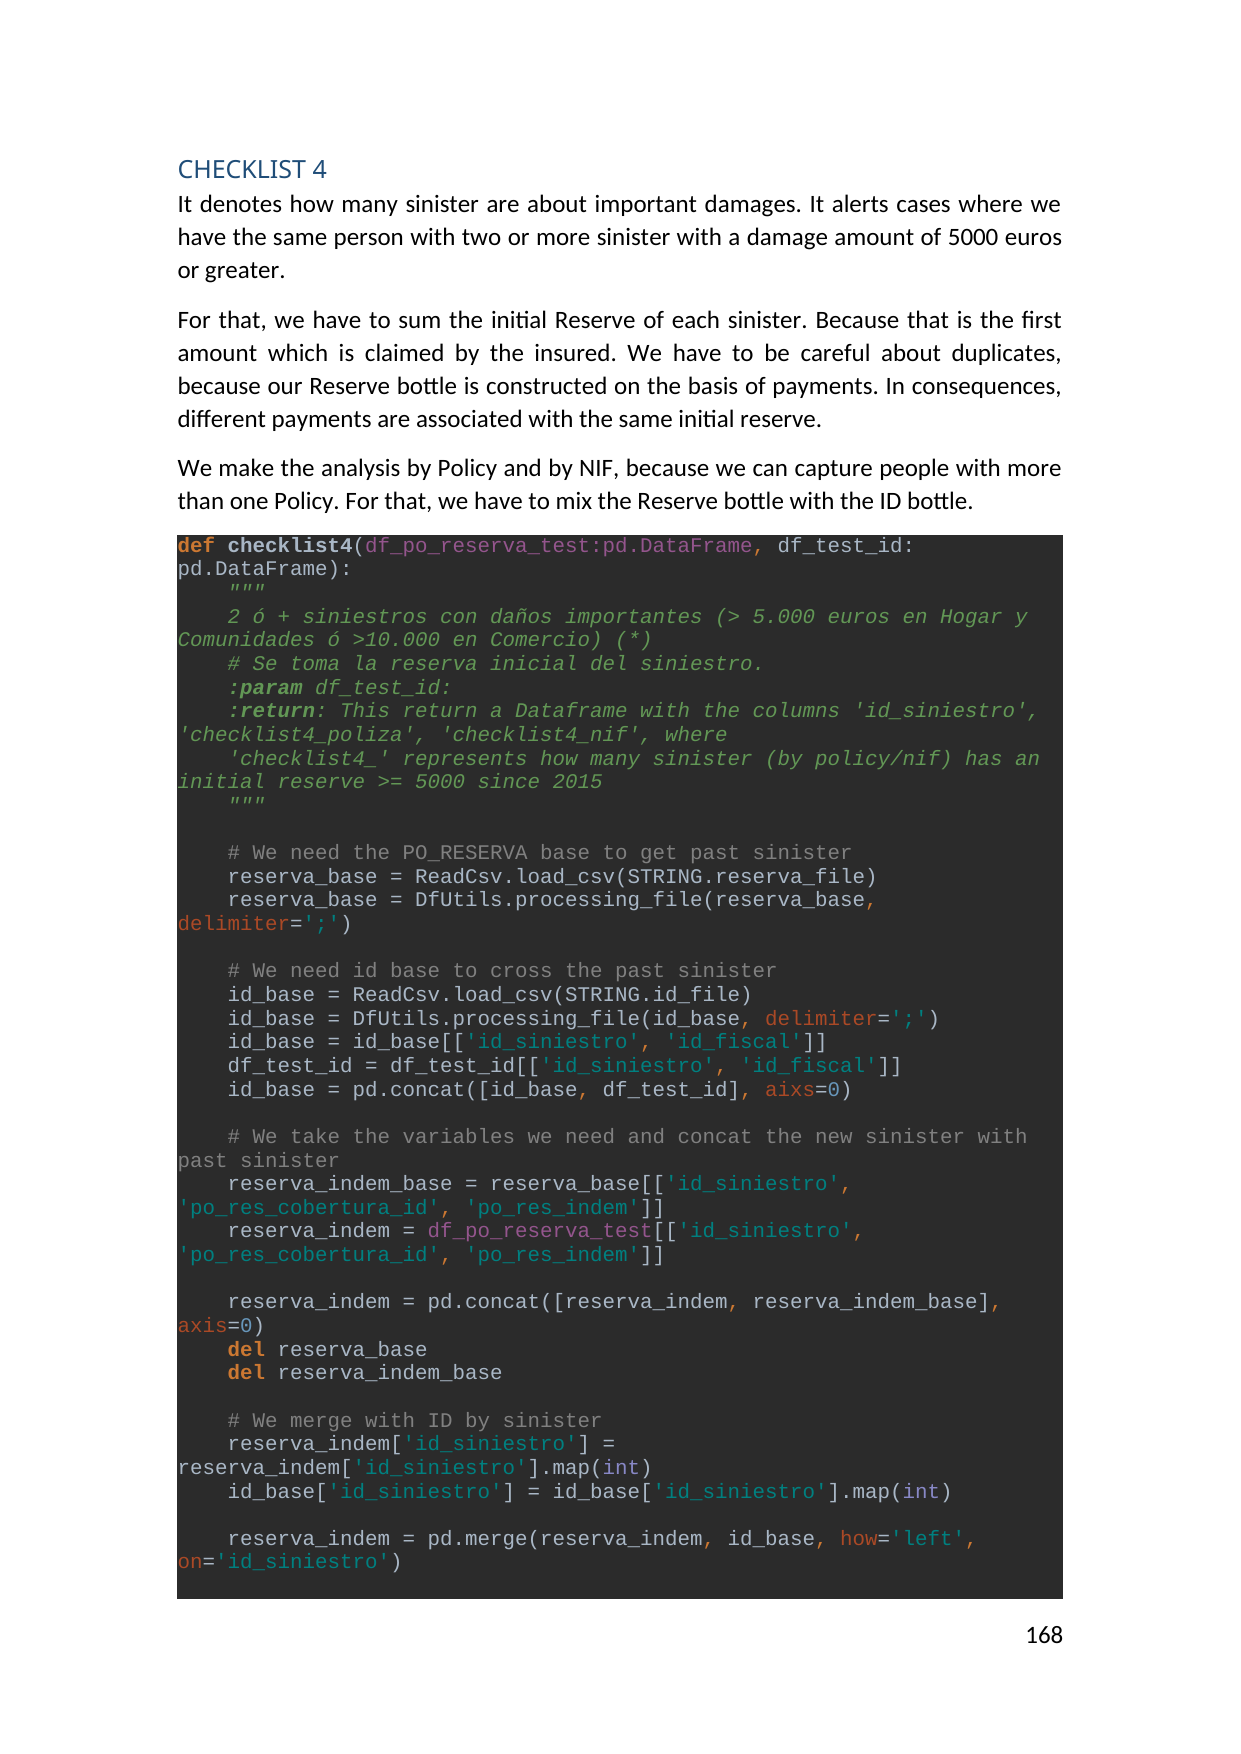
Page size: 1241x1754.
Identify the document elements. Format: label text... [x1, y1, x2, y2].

text We make the analysis by Policy and by NIF, because we can capture people with more than one Policy. For that, we have to mix the Reserve bottle with the ID bottle. [177, 452, 1063, 516]
text For that, we have to sum the initial Reserve of each sinister. Because that is the first amount which is claimed by the insured. We have to be careful about duplicates, because our Reserve bottle is constructed on the basis of payments. In consequences, different payments are associated with the same initial reserve. [177, 304, 1063, 433]
text It denotes how many sinister are about important damages. It alerts cases where we have the same person with two or more sinister with a damage amount of 5000 euros or greater. [177, 188, 1063, 285]
subtitle CHECKLIST 4 [177, 152, 1063, 186]
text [177, 535, 1063, 1599]
